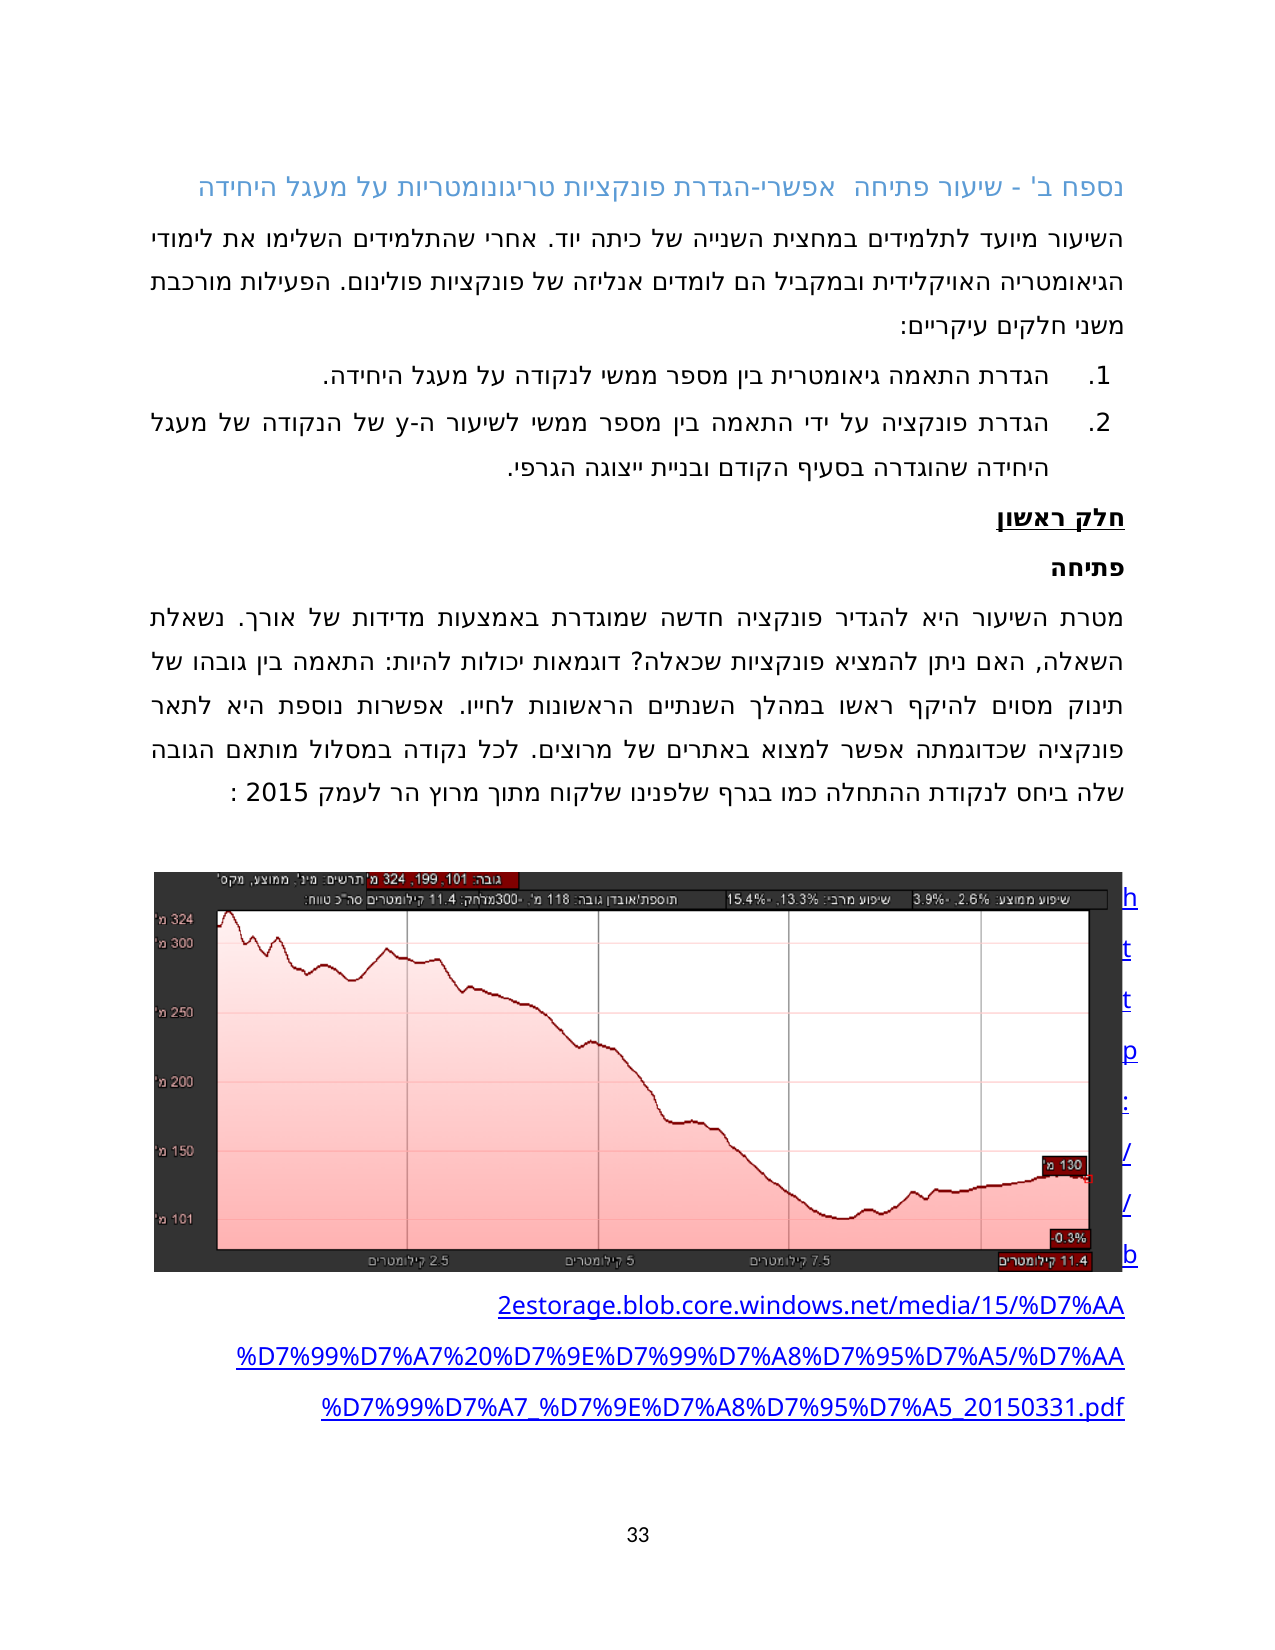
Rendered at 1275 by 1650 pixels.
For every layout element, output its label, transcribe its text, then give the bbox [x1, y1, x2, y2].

text מטרת השיעור היא להגדיר פונקציה חדשה שמוגדרת באמצעות מדידות של אורך. נשאלת השאלה, האם ניתן להמציא פונקציות שכאלה? דוגמאות יכולות להיות: התאמה בין גובהו של תינוק מסוים להיקף ראשו במהלך השנתיים הראשונות לחייו. אפשרות נוספת היא לתאר פונקציה שכדוגמתה אפשר למצוא באתרים של מרוצים. לכל נקודה במסלול מותאם הגובה שלה ביחס לנקודת ההתחלה כמו בגרף שלפנינו שלקוח מתוך מרוץ הר לעמק 2015 : [150, 604, 1125, 808]
picture [150, 869, 1122, 1273]
list הגדרת פונקציה על ידי התאמה בין מספר ממשי לשיעור ה-y של הנקודה של מעגל היחידה שהוגדרה בסעיף הקודם ובניית ייצוגה הגרפי. [150, 405, 1087, 483]
text חלק ראשון [150, 504, 1125, 533]
subtitle נספח ב' - שיעור פתיחה אפשרי-הגדרת פונקציות טריגונומטריות על מעגל היחידה [150, 171, 1125, 202]
text השיעור מיועד לתלמידים במחצית השנייה של כיתה יוד. אחרי שהתלמידים השלימו את לימודי הגיאומטריה האויקלידית ובמקביל הם לומדים אנליזה של פונקציות פולינום. הפעילות מורכבת משני חלקים עיקריים: [150, 224, 1125, 340]
text פתיחה [150, 554, 1125, 583]
list הגדרת התאמה גיאומטרית בין מספר ממשי לנקודה על מעגל היחידה. [150, 361, 1087, 390]
text http://b2estorage.blob.core.windows.net/media/15/%D7%AA%D7%99%D7%A7%20%D7%9E%D7%99%D7%A8%D7%95%D7%A5/%D7%AA%D7%99%D7%A7_%D7%9E%D7%A8%D7%95%D7%A5_20150331.pdf [150, 1268, 1125, 1424]
